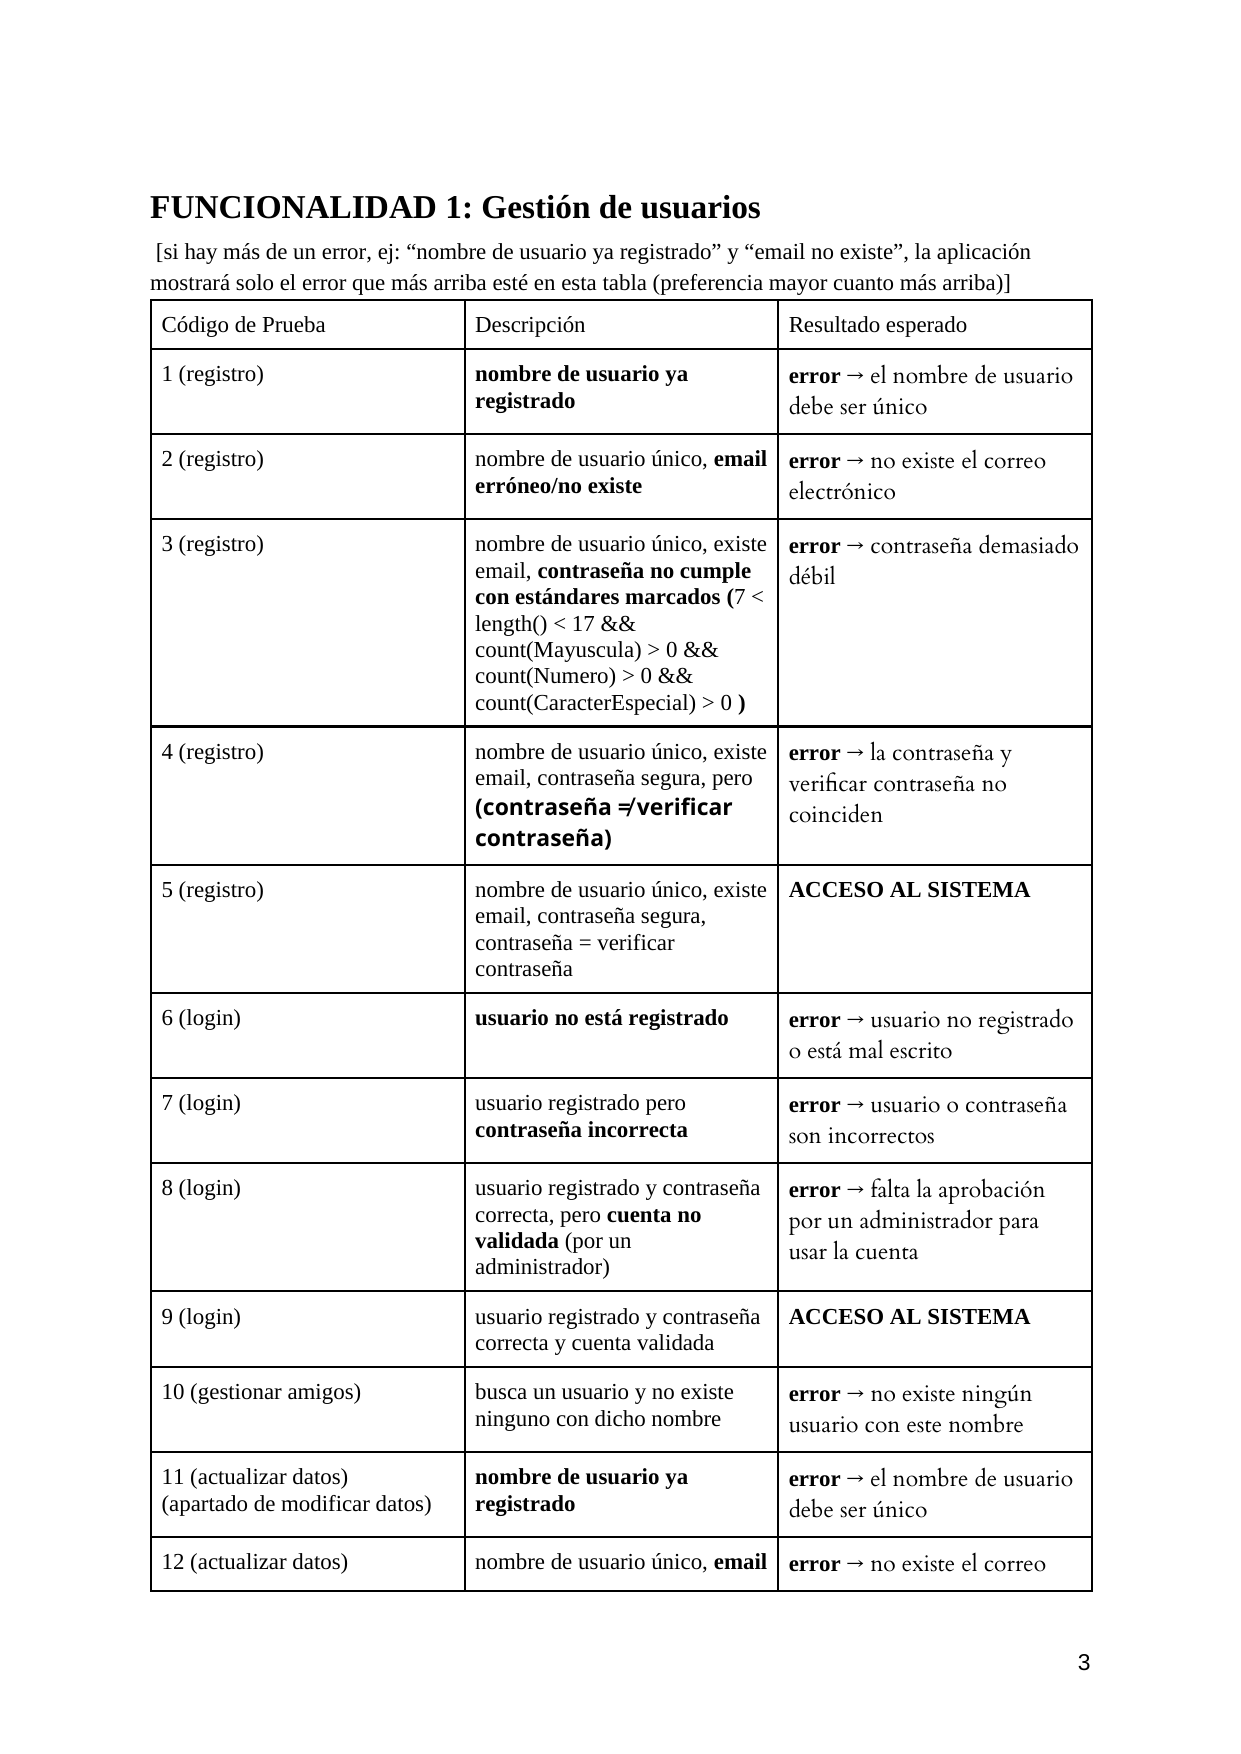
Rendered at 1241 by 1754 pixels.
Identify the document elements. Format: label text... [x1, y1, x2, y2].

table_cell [152, 1538, 464, 1590]
table_cell 10 (gestionar amigos) [152, 1368, 464, 1451]
table_cell usuario no está registrado [466, 994, 777, 1077]
table_cell error → usuario no registrado o está mal escrito [779, 994, 1091, 1077]
table_cell 3 (registro) [152, 520, 464, 725]
table_cell 2 (registro) [152, 435, 464, 518]
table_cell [779, 1538, 1091, 1590]
table_cell 7 (login) [152, 1079, 464, 1162]
table_cell ACCESO AL SISTEMA [779, 866, 1091, 992]
table_cell nombre de usuario ya registrado [466, 350, 777, 433]
table_cell 5 (registro) [152, 866, 464, 992]
table_cell 11 (actualizar datos) (apartado de modificar datos) [152, 1453, 464, 1536]
table_cell error → no existe ningún usuario con este nombre [779, 1368, 1091, 1451]
table_cell nombre de usuario único, existe email, contraseña segura, pero (contraseña ≠ verificar contraseña) [466, 728, 777, 863]
table_cell 9 (login) [152, 1292, 464, 1366]
table_cell nombre de usuario único, existe email, contraseña segura, contraseña = verificar contraseña [466, 866, 777, 992]
text [si hay más de un error, ej: “nombre de usuario ya registrado” y “email no existe”, la aplicación mostrará solo el error que más arriba esté en esta tabla (preferencia mayor cuanto más arriba)] [150, 238, 1090, 295]
table_cell 6 (login) [152, 994, 464, 1077]
table_cell error → contraseña demasiado débil [779, 520, 1091, 725]
table_cell error → no existe el correo electrónico [779, 435, 1091, 518]
table_cell error → la contraseña y verificar contraseña no coinciden [779, 728, 1091, 863]
table_cell usuario registrado pero contraseña incorrecta [466, 1079, 777, 1162]
table_cell nombre de usuario único, email erróneo/no existe [466, 435, 777, 518]
subtitle FUNCIONALIDAD 1: Gestión de usuarios [150, 187, 1090, 226]
table_cell error → falta la aprobación por un administrador para usar la cuenta [779, 1164, 1091, 1290]
table_cell usuario registrado y contraseña correcta, pero cuenta no validada (por un administrador) [466, 1164, 777, 1290]
table_cell busca un usuario y no existe ninguno con dicho nombre [466, 1368, 777, 1451]
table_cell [466, 1538, 777, 1590]
table_cell error → el nombre de usuario debe ser único [779, 350, 1091, 433]
table_header Descripción [466, 301, 777, 348]
table_cell error → el nombre de usuario debe ser único [779, 1453, 1091, 1536]
table_cell error → usuario o contraseña son incorrectos [779, 1079, 1091, 1162]
table_header Código de Prueba [152, 301, 464, 348]
table_header Resultado esperado [779, 301, 1091, 348]
table_cell 8 (login) [152, 1164, 464, 1290]
table_cell ACCESO AL SISTEMA [779, 1292, 1091, 1366]
table_cell usuario registrado y contraseña correcta y cuenta validada [466, 1292, 777, 1366]
table_cell nombre de usuario único, existe email, contraseña no cumple con estándares marcados (7 < length() < 17 && count(Mayuscula) > 0 && count(Numero) > 0 && count(CaracterEspecial) > 0 ) [466, 520, 777, 725]
table_cell 4 (registro) [152, 728, 464, 863]
table_cell nombre de usuario ya registrado [466, 1453, 777, 1536]
table_cell 1 (registro) [152, 350, 464, 433]
